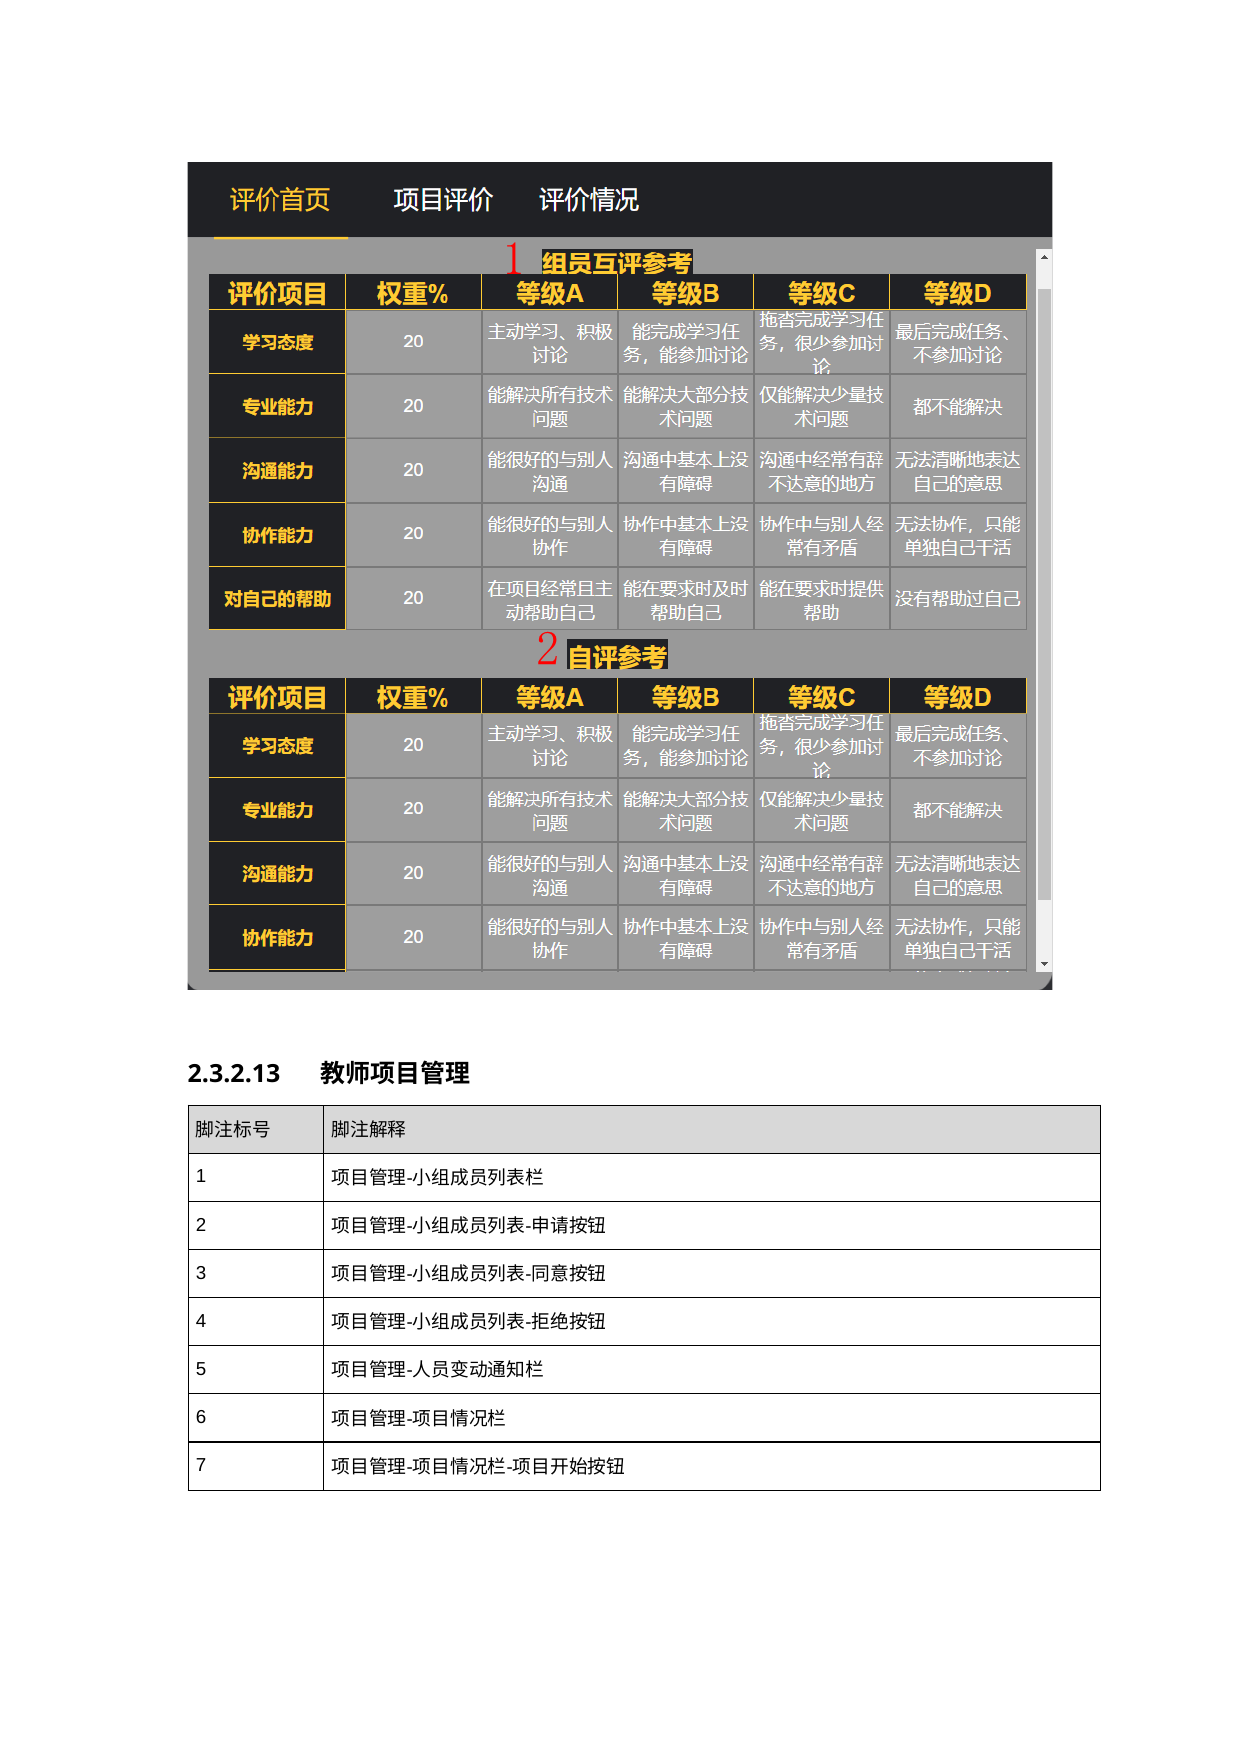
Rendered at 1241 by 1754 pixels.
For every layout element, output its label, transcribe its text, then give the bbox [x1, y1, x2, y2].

table_cell 1 [189, 1154, 323, 1201]
table_cell 项目管理-人员变动通知栏 [324, 1346, 1100, 1393]
table_cell 项目管理-小组成员列表-拒绝按钮 [324, 1298, 1100, 1345]
table_cell 2 [189, 1202, 323, 1249]
table_cell 项目管理-小组成员列表栏 [324, 1154, 1100, 1201]
table_cell 项目管理-项目情况栏-项目开始按钮 [324, 1443, 1100, 1489]
table_cell 7 [189, 1443, 323, 1489]
table_header 脚注标号 [189, 1106, 323, 1153]
table_cell 项目管理-小组成员列表-申请按钮 [324, 1202, 1100, 1249]
table_header 脚注解释 [324, 1106, 1100, 1153]
table_cell 4 [189, 1298, 323, 1345]
table_cell 5 [189, 1346, 323, 1393]
table_cell 项目管理-项目情况栏 [324, 1394, 1100, 1441]
text 教师项目管理 [187, 1039, 1053, 1104]
table_cell 项目管理-小组成员列表-同意按钮 [324, 1250, 1100, 1297]
picture [187, 162, 1053, 990]
table_cell 6 [189, 1394, 323, 1441]
table_cell 3 [189, 1250, 323, 1297]
